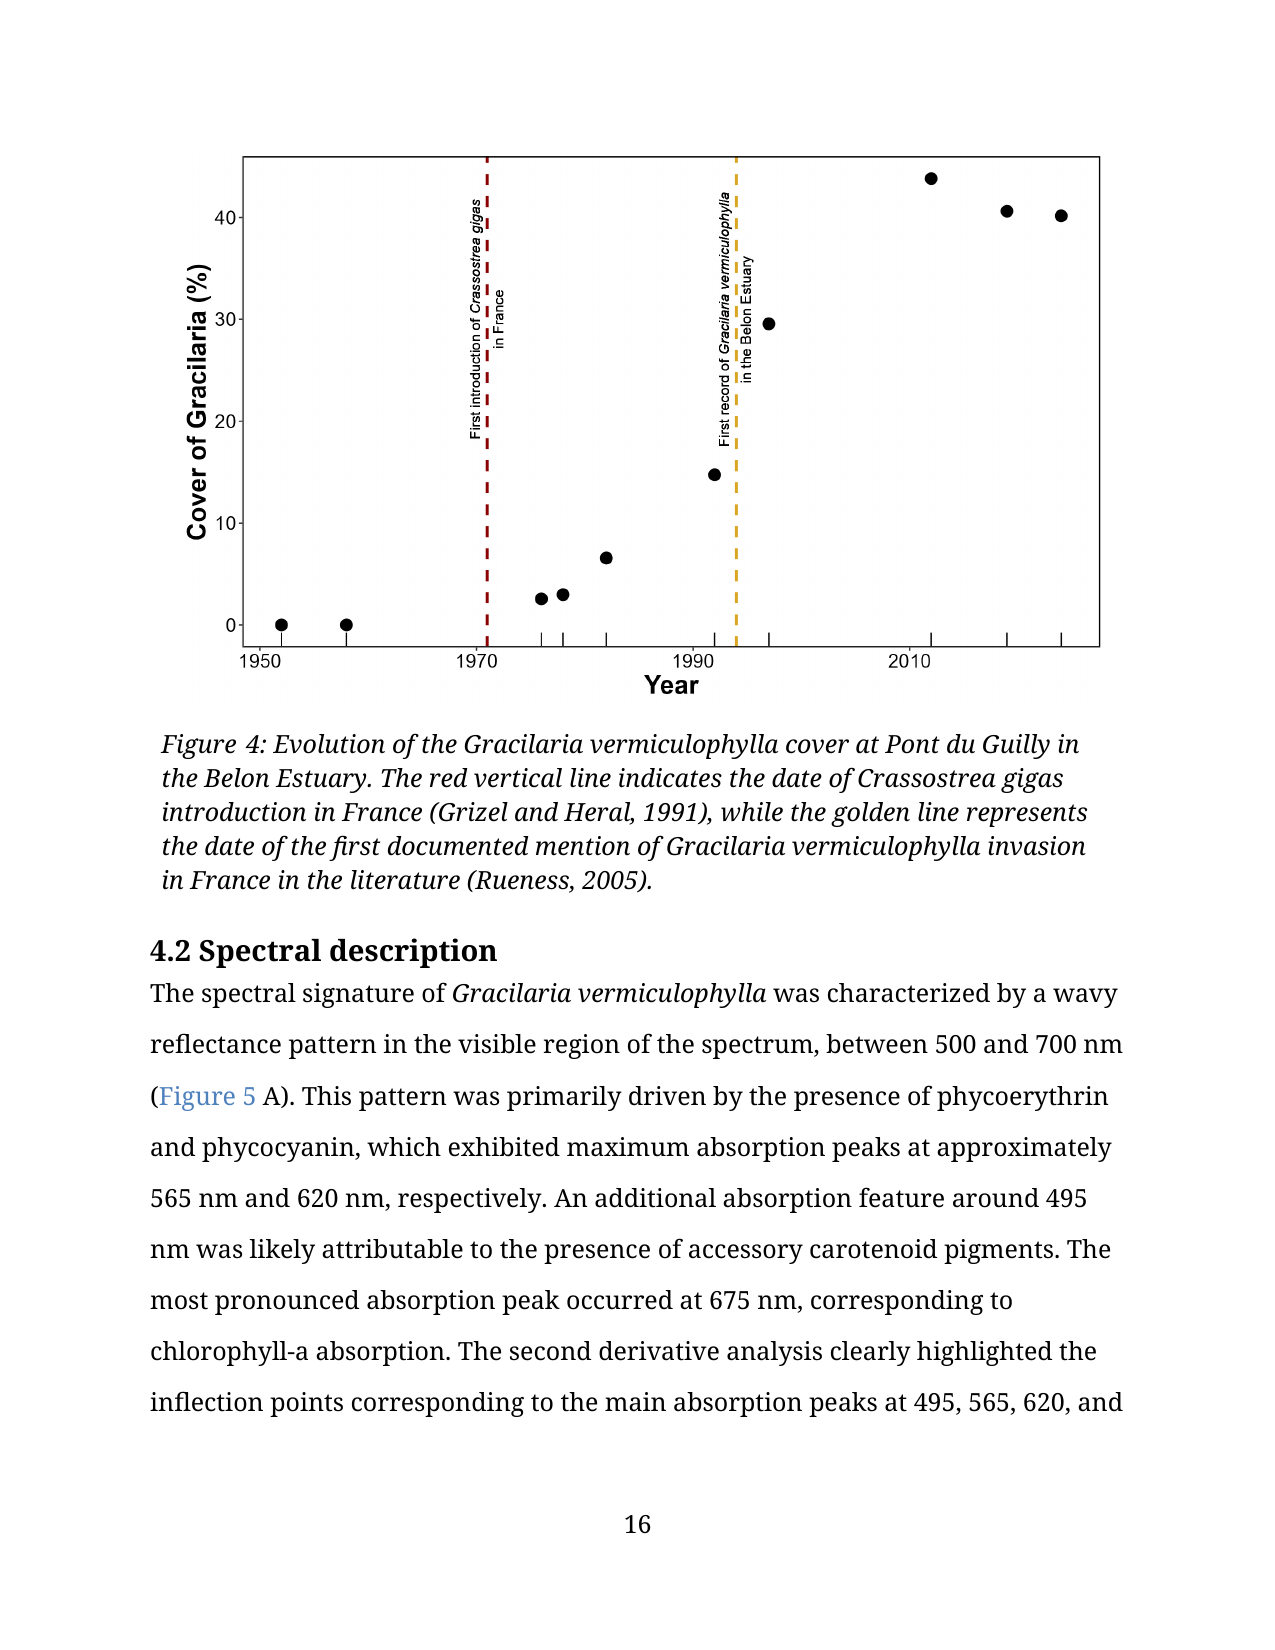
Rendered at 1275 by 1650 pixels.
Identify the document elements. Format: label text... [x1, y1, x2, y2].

picture [180, 150, 1107, 706]
subtitle 4.2 Spectral description [150, 930, 1125, 970]
table_header Figure 4: Evolution of the Gracilaria vermiculophylla cover at Pont du Guilly in the Belon Estuary. The red vertical line indicates the date of Crassostrea gigas introduction in France (Grizel and Heral, 1991), while the golden line represents the date of the first documented mention of Gracilaria vermiculophylla invasion in France in the literature (Rueness, 2005). [150, 150, 1125, 909]
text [150, 976, 1125, 1418]
